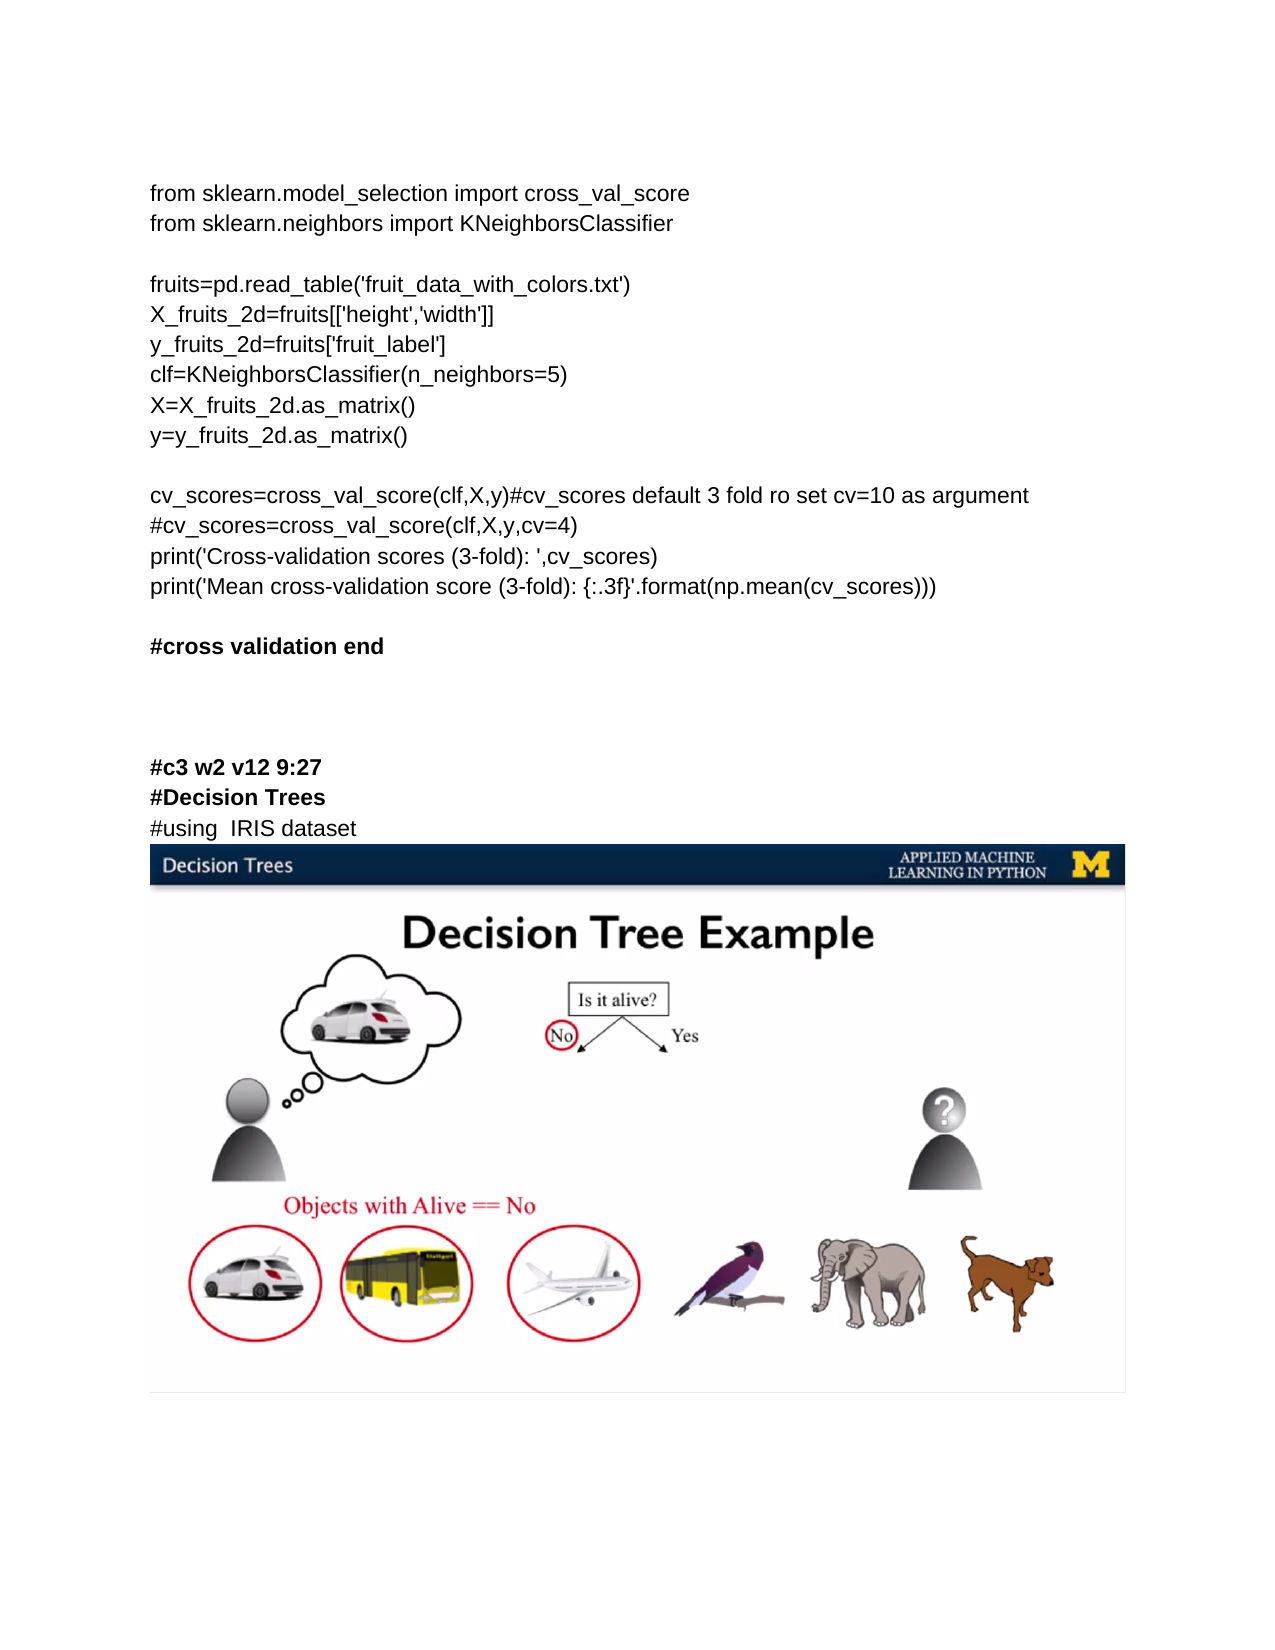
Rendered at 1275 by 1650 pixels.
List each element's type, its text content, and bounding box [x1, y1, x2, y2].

text from sklearn.model_selection import cross_val_score [150, 180, 1125, 207]
text #cv_scores=cross_val_score(clf,X,y,cv=4) [150, 512, 1125, 539]
text from sklearn.neighbors import KNeighborsClassifier [150, 210, 1125, 237]
text #Decision Trees [150, 784, 1125, 811]
text #using IRIS dataset [150, 814, 1125, 841]
picture [150, 844, 1125, 1393]
text #cross validation end [150, 633, 1125, 660]
text X=X_fruits_2d.as_matrix() [150, 392, 1125, 418]
text X_fruits_2d=fruits[['height','width']] [150, 301, 1125, 327]
text fruits=pd.read_table('fruit_data_with_colors.txt') [150, 271, 1125, 297]
text y=y_fruits_2d.as_matrix() [150, 422, 1125, 448]
text print('Mean cross-validation score (3-fold): {:.3f}'.format(np.mean(cv_scores))) [150, 573, 1125, 599]
text clf=KNeighborsClassifier(n_neighbors=5) [150, 361, 1125, 388]
text print('Cross-validation scores (3-fold): ',cv_scores) [150, 543, 1125, 569]
text #c3 w2 v12 9:27 [150, 754, 1125, 781]
text cv_scores=cross_val_score(clf,X,y)#cv_scores default 3 fold ro set cv=10 as argument [150, 482, 1125, 509]
text y_fruits_2d=fruits['fruit_label'] [150, 331, 1125, 358]
